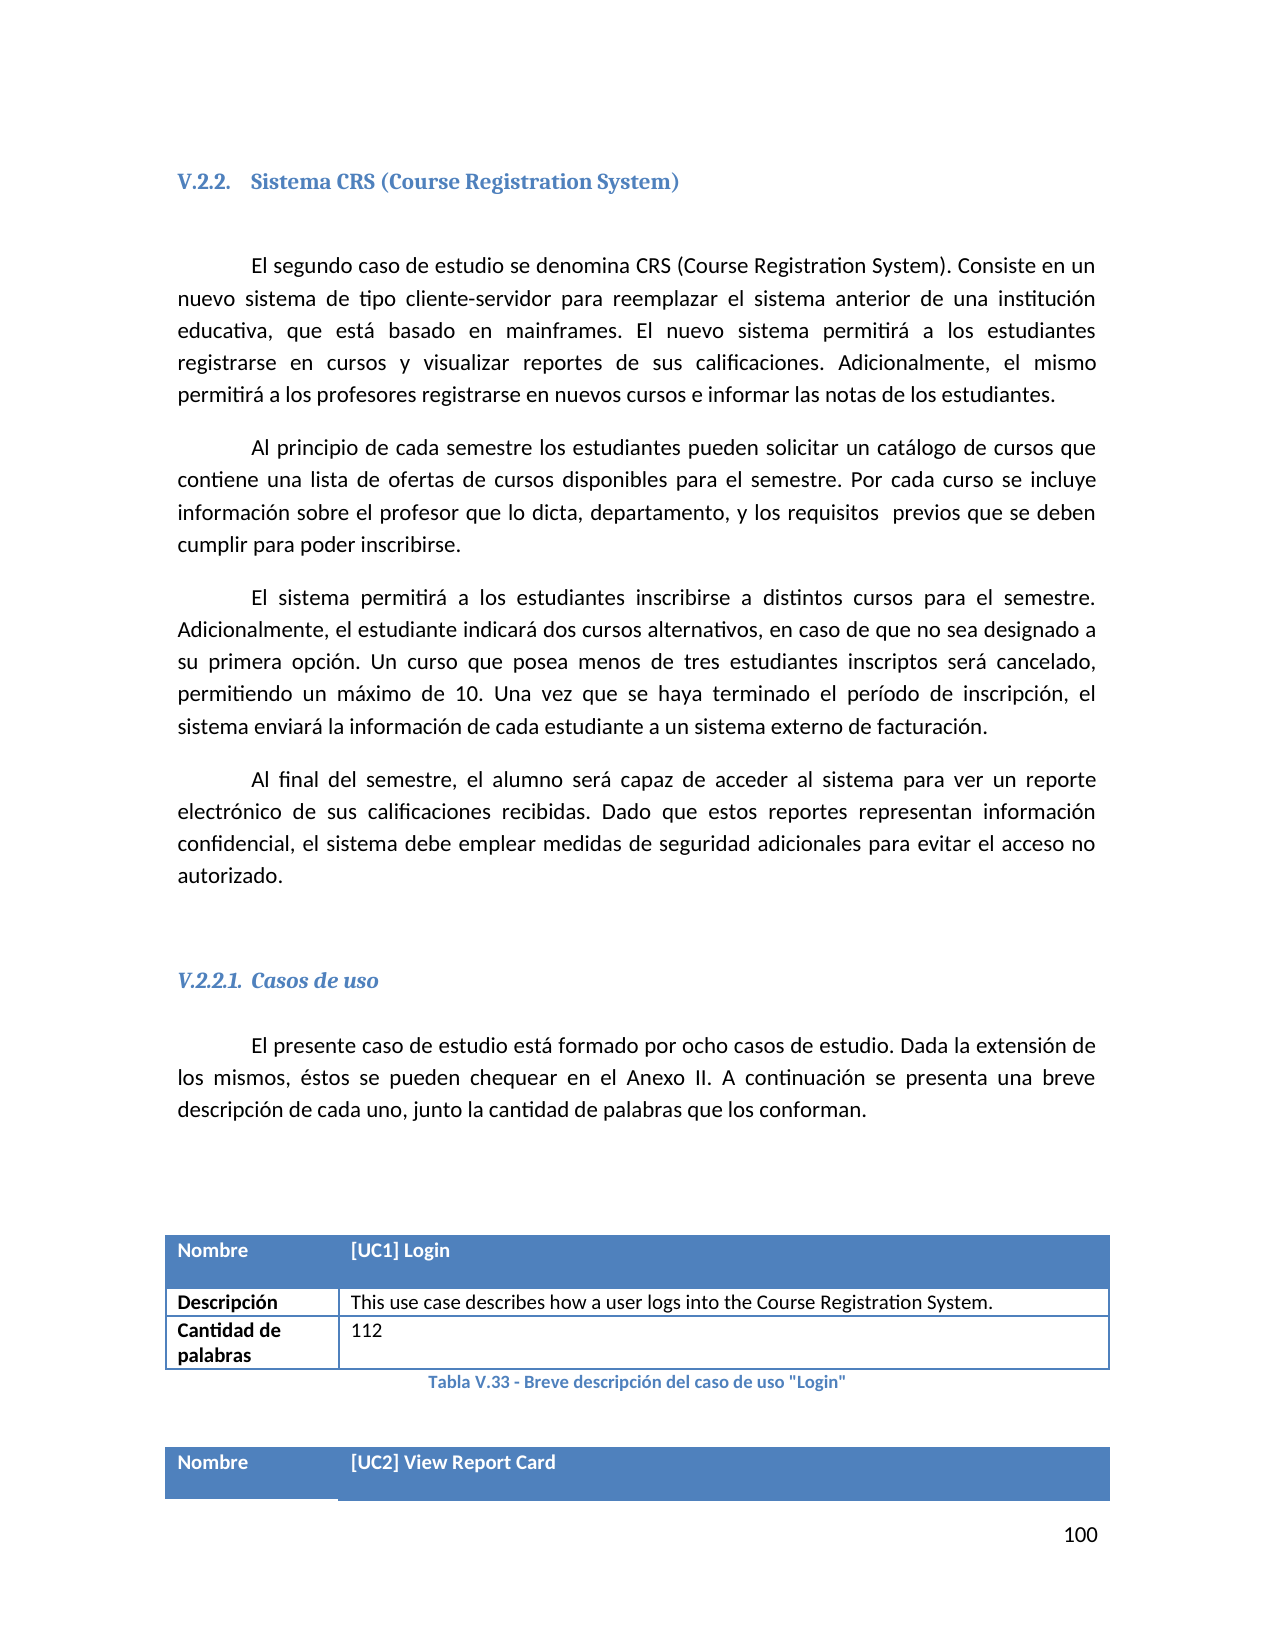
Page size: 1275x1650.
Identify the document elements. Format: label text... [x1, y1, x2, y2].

table_header [UC2] View Report Card [340, 1449, 1108, 1499]
subtitle Casos de uso [177, 967, 1098, 994]
table_header [UC1] Login [340, 1237, 1108, 1287]
table_cell Descripción [167, 1289, 338, 1315]
text El segundo caso de estudio se denomina CRS (Course Registration System). Consiste en un nuevo sistema de tipo cliente-servidor para reemplazar el sistema anterior de una institución educativa, que está basado en mainframes. El nuevo sistema permitirá a los estudiantes registrarse en cursos y visualizar reportes de sus calificaciones. Adicionalmente, el mismo permitirá a los profesores registrarse en nuevos cursos e informar las notas de los estudiantes. [177, 252, 1098, 408]
table_header Nombre [167, 1449, 338, 1499]
text El sistema permitirá a los estudiantes inscribirse a distintos cursos para el semestre. Adicionalmente, el estudiante indicará dos cursos alternativos, en caso de que no sea designado a su primera opción. Un curso que posea menos de tres estudiantes inscriptos será cancelado, permitiendo un máximo de 10. Una vez que se haya terminado el período de inscripción, el sistema enviará la información de cada estudiante a un sistema externo de facturación. [177, 583, 1098, 740]
table_header Nombre [167, 1237, 338, 1287]
table_cell 112 [340, 1317, 1108, 1368]
subtitle Sistema CRS (Course Registration System) [177, 168, 1098, 195]
text El presente caso de estudio está formado por ocho casos de estudio. Dada la extensión de los mismos, éstos se pueden chequear en el Anexo II. A continuación se presenta una breve descripción de cada uno, junto la cantidad de palabras que los conforman. [177, 1031, 1098, 1123]
text Al principio de cada semestre los estudiantes pueden solicitar un catálogo de cursos que contiene una lista de ofertas de cursos disponibles para el semestre. Por cada curso se incluye información sobre el profesor que lo dicta, departamento, y los requisitos previos que se deben cumplir para poder inscribirse. [177, 433, 1098, 558]
table_cell Cantidad de palabras [167, 1317, 338, 1368]
table_cell This use case describes how a user logs into the Course Registration System. [340, 1289, 1108, 1315]
text Al final del semestre, el alumno será capaz de acceder al sistema para ver un reporte electrónico de sus calificaciones recibidas. Dado que estos reportes representan información confidencial, el sistema debe emplear medidas de seguridad adicionales para evitar el acceso no autorizado. [177, 765, 1098, 889]
